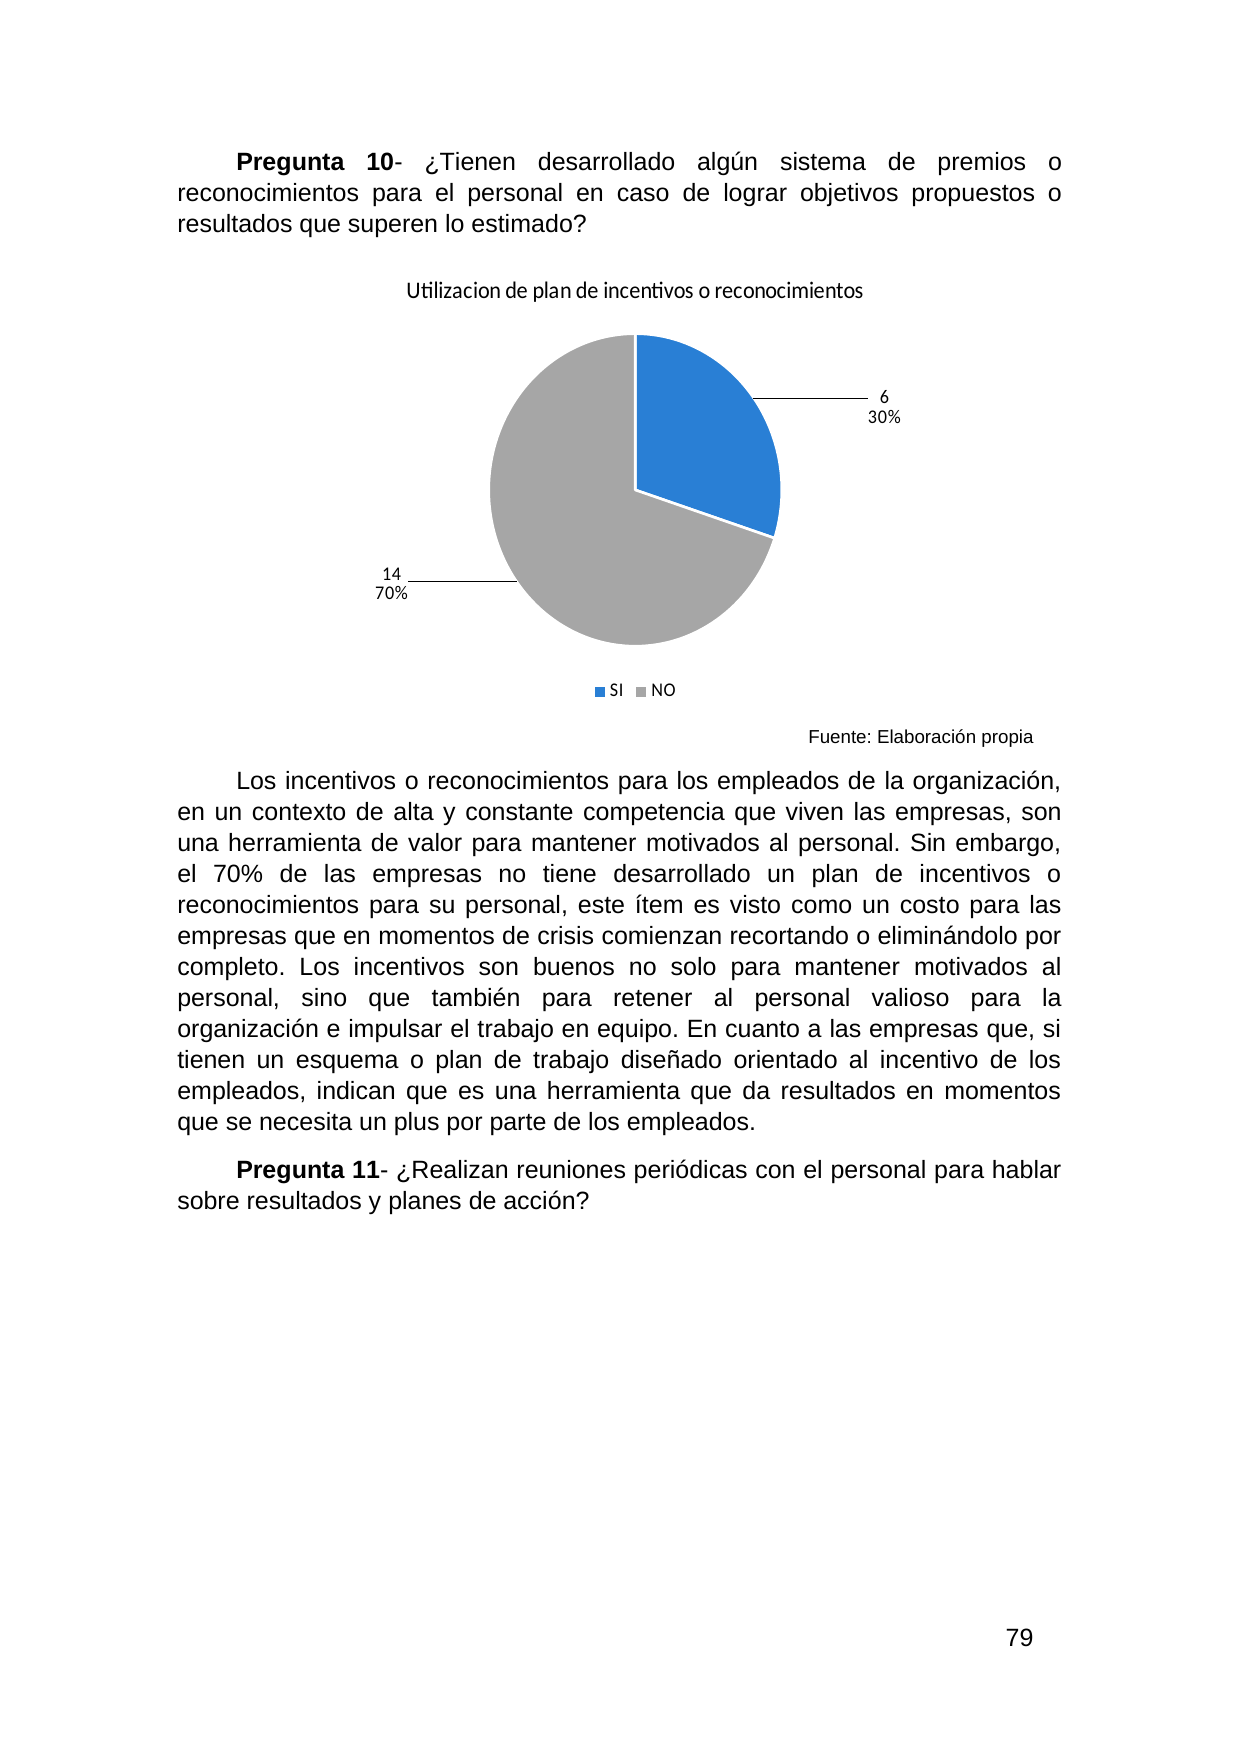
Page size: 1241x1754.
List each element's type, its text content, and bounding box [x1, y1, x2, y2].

text Pregunta 11- ¿Realizan reuniones periódicas con el personal para hablar sobre resultados y planes de acción? [177, 1155, 1063, 1214]
text Fuente: Elaboración propia [237, 726, 1033, 747]
text Los incentivos o reconocimientos para los empleados de la organización, en un contexto de alta y constante competencia que viven las empresas, son una herramienta de valor para mantener motivados al personal. Sin embargo, el 70% de las empresas no tiene desarrollado un plan de incentivos o reconocimientos para su personal, este ítem es visto como un costo para las empresas que en momentos de crisis comienzan recortando o eliminándolo por completo. Los incentivos son buenos no solo para mantener motivados al personal, sino que también para retener al personal valioso para la organización e impulsar el trabajo en equipo. En cuanto a las empresas que, si tienen un esquema o plan de trabajo diseñado orientado al incentivo de los empleados, indican que es una herramienta que da resultados en momentos que se necesita un plus por parte de los empleados. [177, 766, 1063, 1136]
text Pregunta 10- ¿Tienen desarrollado algún sistema de premios o reconocimientos para el personal en caso de lograr objetivos propuestos o resultados que superen lo estimado? [177, 147, 1063, 238]
